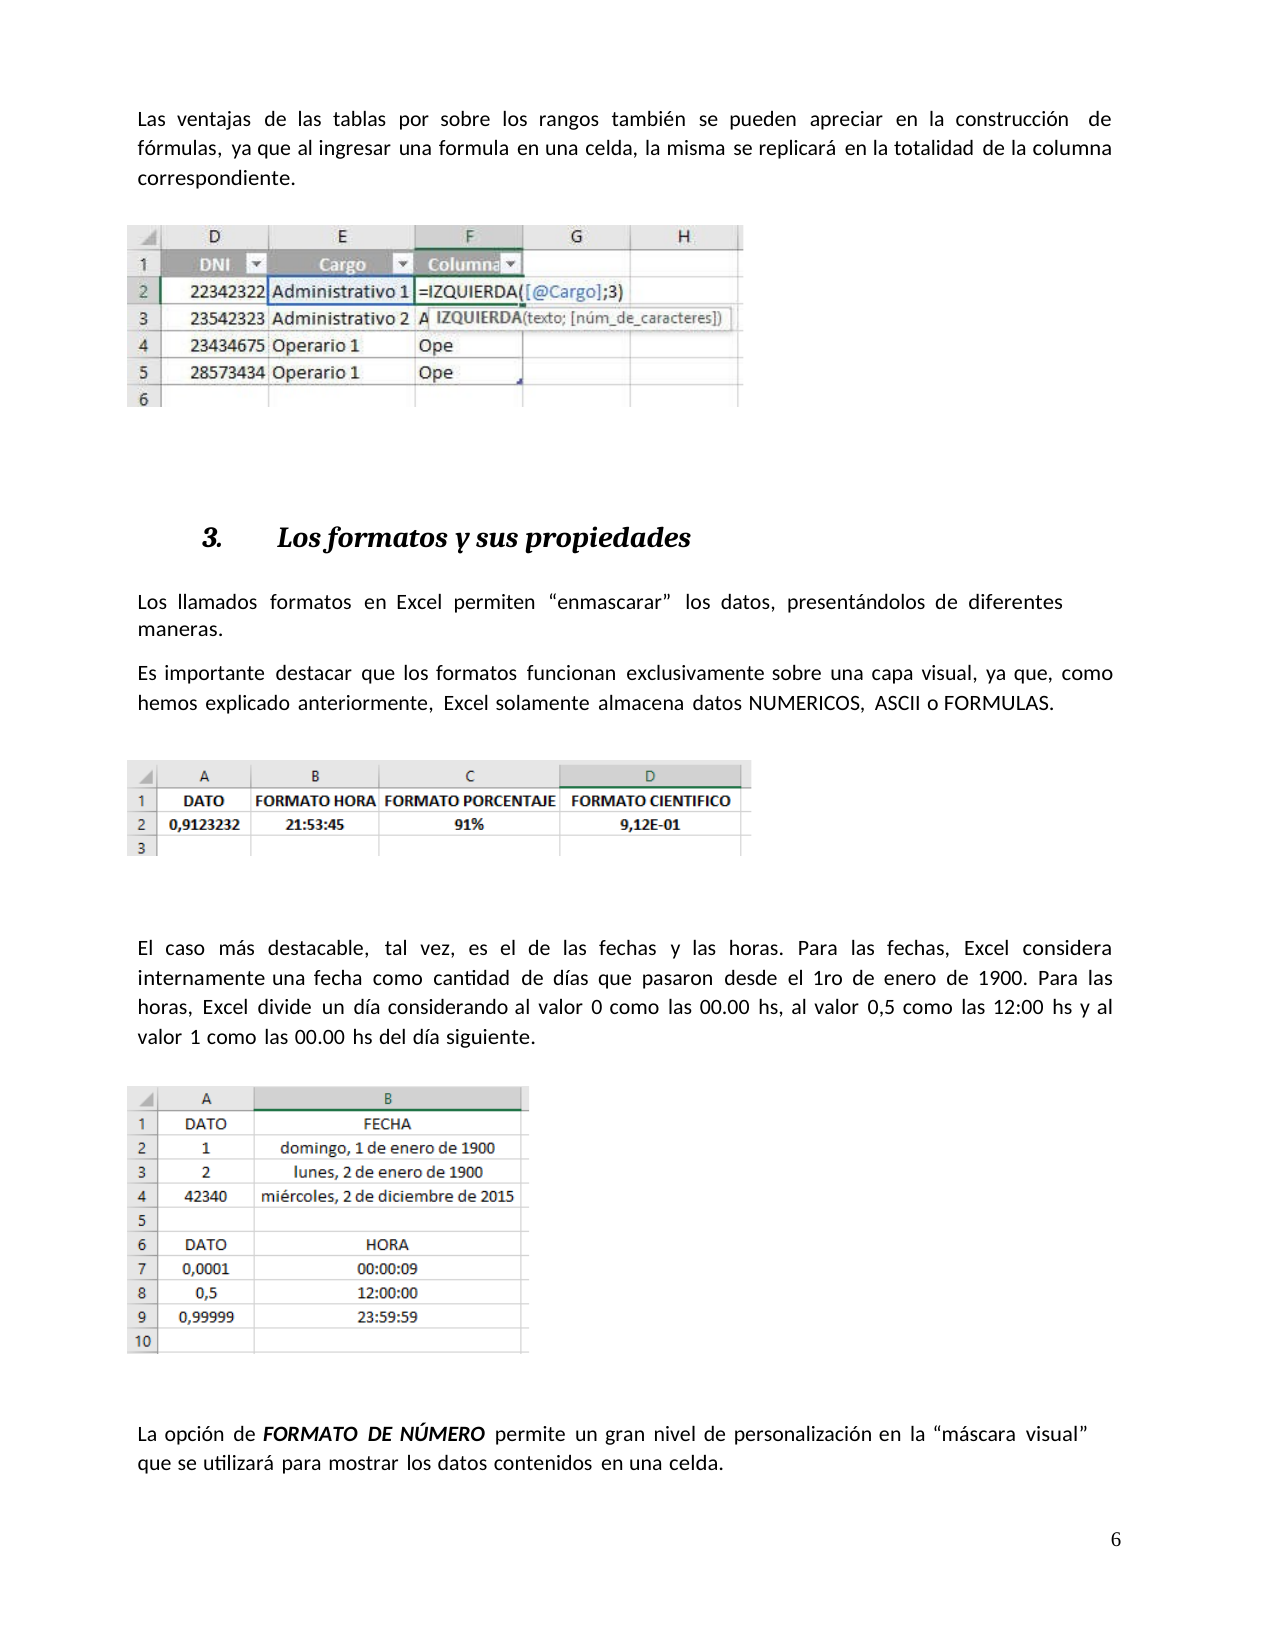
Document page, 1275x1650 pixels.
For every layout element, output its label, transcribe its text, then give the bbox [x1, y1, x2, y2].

picture [127, 760, 752, 856]
text Es importante destacar que los formatos funcionan exclusivamente sobre una capa visual, ya que, como hemos explicado anteriormente, Excel solamente almacena datos NUMERICOS, ASCII o FORMULAS. [137, 659, 1113, 715]
text Las ventajas de las tablas por sobre los rangos también se pueden apreciar en la construcción de fórmulas, ya que al ingresar una formula en una celda, la misma se replicará en la totalidad de la columna correspondiente. [137, 105, 1113, 191]
picture [127, 225, 744, 407]
text La opción de FORMATO DE NÚMERO permite un gran nivel de personalización en la “máscara visual” que se utilizará para mostrar los datos contenidos en una celda. [137, 1420, 1089, 1476]
subtitle Los formatos y sus propiedades [202, 521, 1121, 555]
text Los llamados formatos en Excel permiten “enmascarar” los datos, presentándolos de diferentes maneras. [137, 588, 1063, 642]
text El caso más destacable, tal vez, es el de las fechas y las horas. Para las fechas, Excel considera internamente una fecha como cantidad de días que pasaron desde el 1ro de enero de 1900. Para las horas, Excel divide un día considerando al valor 0 como las 00.00 hs, al valor 0,5 como las 12:00 hs y al valor 1 como las 00.00 hs del día siguiente. [137, 934, 1113, 1049]
picture [127, 1086, 530, 1354]
